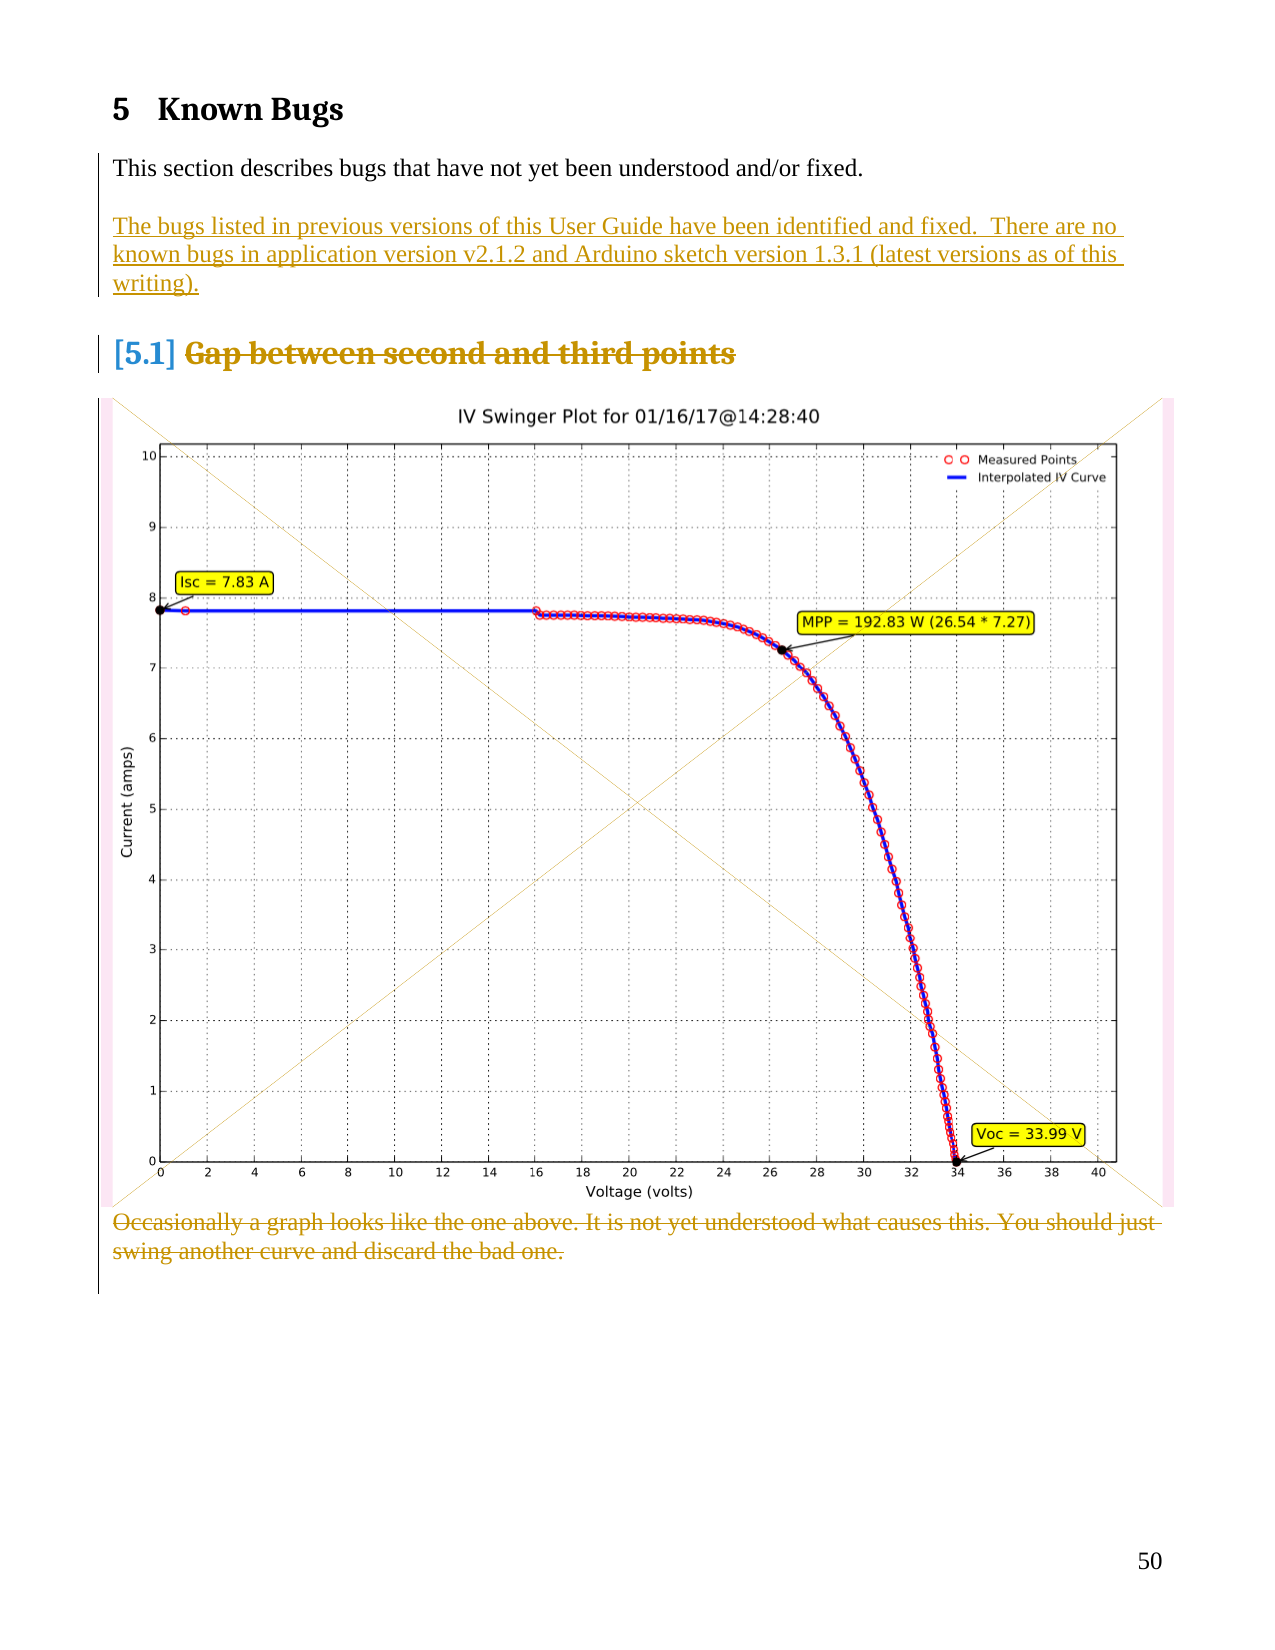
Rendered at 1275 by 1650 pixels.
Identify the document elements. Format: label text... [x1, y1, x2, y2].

picture [113, 397, 1162, 801]
picture [113, 804, 1161, 1208]
text This section describes bugs that have not yet been understood and/or fixed. [112, 153, 1162, 182]
picture [639, 399, 1163, 1206]
subtitle Known Bugs [112, 90, 1162, 128]
picture [112, 399, 636, 1206]
